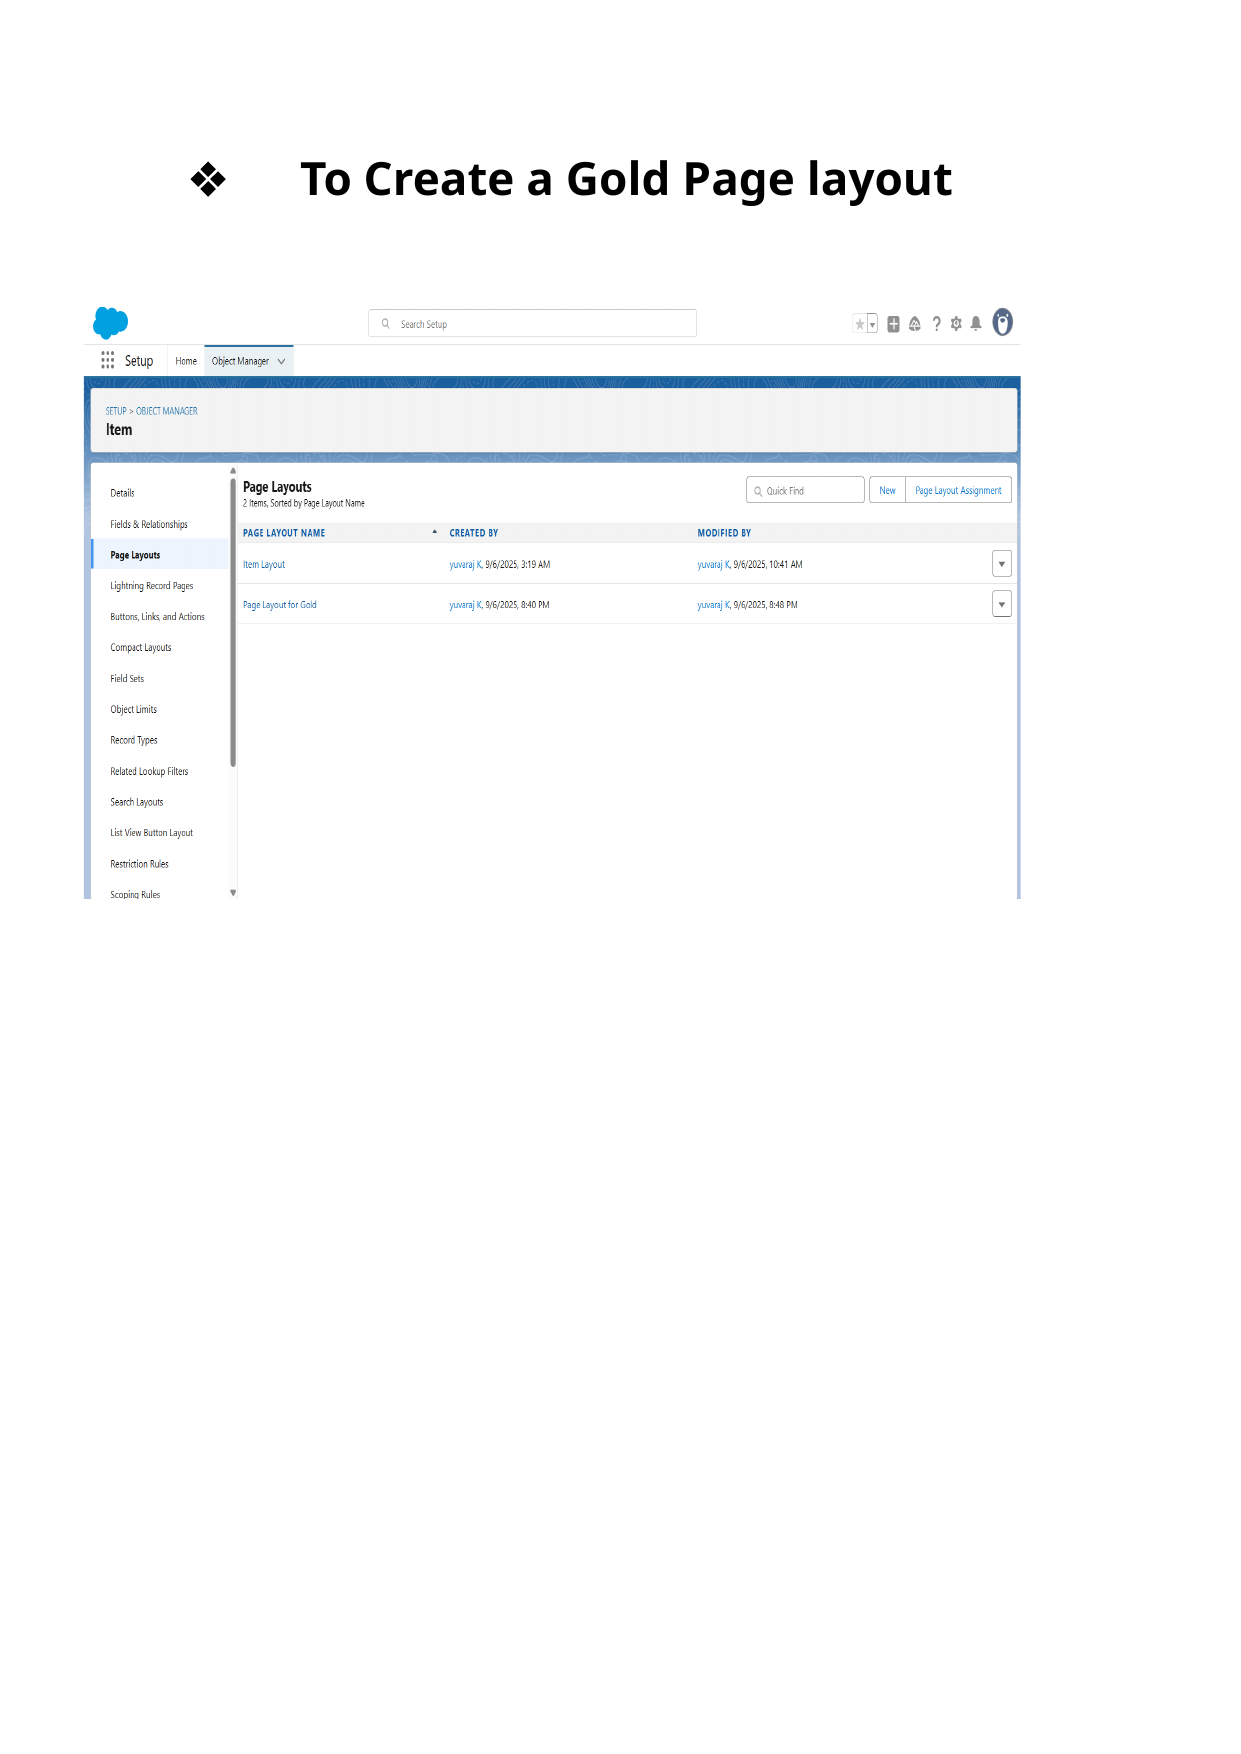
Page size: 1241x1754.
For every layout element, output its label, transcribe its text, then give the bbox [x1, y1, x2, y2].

list To Create a Gold Page layout [187, 147, 1165, 209]
picture [83, 307, 1020, 898]
